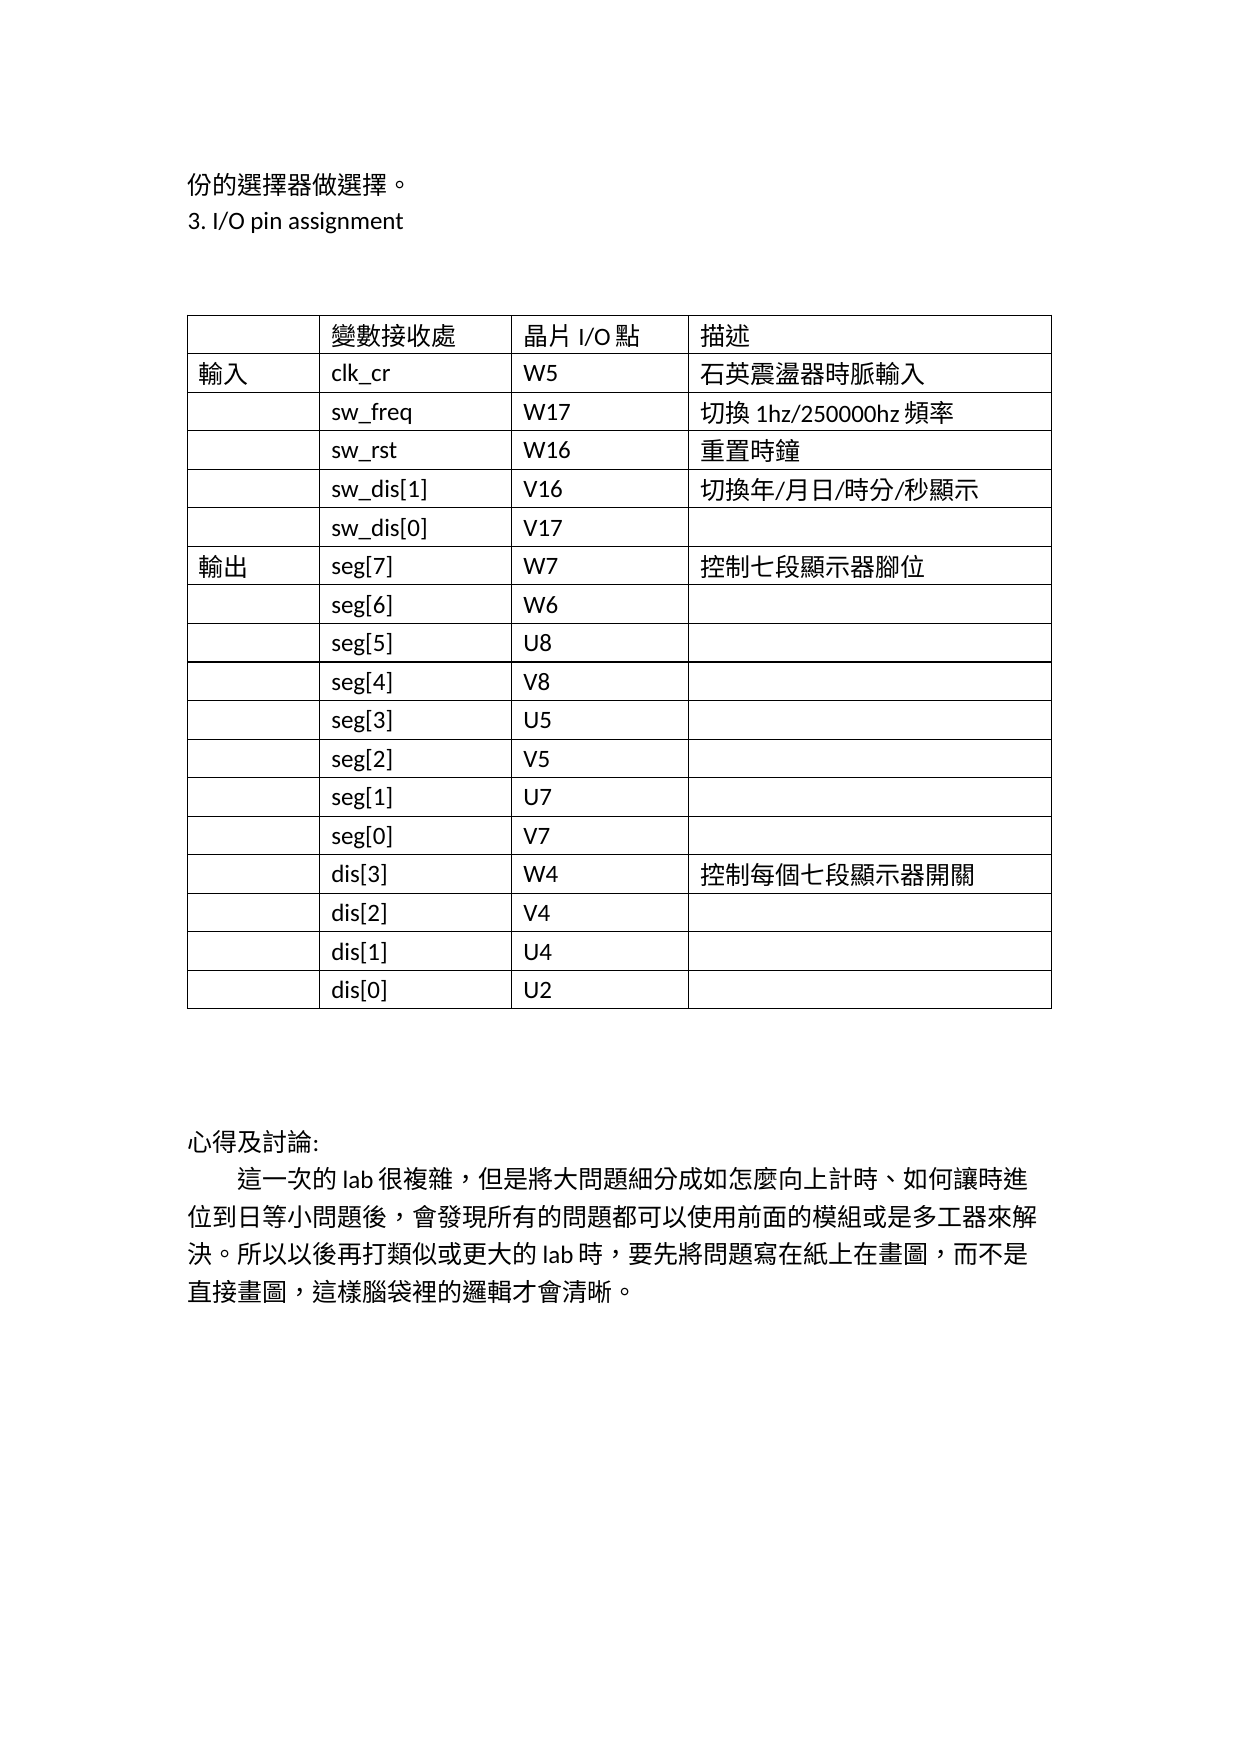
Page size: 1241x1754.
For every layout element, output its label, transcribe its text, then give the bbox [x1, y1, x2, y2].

table_cell [689, 663, 1051, 700]
table_cell [689, 585, 1051, 623]
table_cell V4 [512, 894, 688, 931]
table_cell seg[1] [320, 778, 511, 816]
table_cell W4 [512, 855, 688, 893]
table_cell clk_cr [320, 354, 511, 392]
table_cell V16 [512, 470, 688, 507]
table_cell [188, 624, 319, 661]
table_cell U4 [512, 932, 688, 970]
table_cell 輸出 [188, 547, 319, 584]
table_cell seg[3] [320, 701, 511, 738]
table_cell [188, 971, 319, 1008]
table_cell 控制每個七段顯示器開關 [689, 855, 1051, 893]
table_cell 切換1hz/250000hz頻率 [689, 393, 1051, 430]
table_cell U2 [512, 971, 688, 1008]
table_cell [689, 701, 1051, 738]
table_cell [689, 932, 1051, 970]
table_cell V7 [512, 817, 688, 854]
table_cell [689, 778, 1051, 816]
table_header [188, 316, 319, 353]
table_cell W17 [512, 393, 688, 430]
table_cell [188, 701, 319, 738]
table_cell [188, 817, 319, 854]
table_cell seg[5] [320, 624, 511, 661]
table_cell dis[3] [320, 855, 511, 893]
table_cell seg[4] [320, 663, 511, 700]
table_cell 石英震盪器時脈輸入 [689, 354, 1051, 392]
table_cell sw_dis[1] [320, 470, 511, 507]
text 這一次的lab很複雜，但是將大問題細分成如怎麼向上計時、如何讓時進位到日等小問題後，會發現所有的問題都可以使用前面的模組或是多工器來解決。所以以後再打類似或更大的lab時，要先將問題寫在紙上在畫圖，而不是直接畫圖，這樣腦袋裡的邏輯才會清晰。 [187, 1159, 1053, 1309]
table_cell V8 [512, 663, 688, 700]
table_cell [188, 740, 319, 777]
table_header 晶片I/O點 [512, 316, 688, 353]
table_cell seg[6] [320, 585, 511, 623]
table_cell seg[0] [320, 817, 511, 854]
table_cell sw_dis[0] [320, 508, 511, 546]
table_cell W7 [512, 547, 688, 584]
table_cell 輸入 [188, 354, 319, 392]
table_cell U8 [512, 624, 688, 661]
table_cell seg[7] [320, 547, 511, 584]
table_cell V5 [512, 740, 688, 777]
table_cell [689, 817, 1051, 854]
table_cell W16 [512, 431, 688, 469]
table_cell dis[0] [320, 971, 511, 1008]
table_cell seg[2] [320, 740, 511, 777]
table_cell [188, 894, 319, 931]
table_cell W6 [512, 585, 688, 623]
table_cell U7 [512, 778, 688, 816]
table_cell [689, 624, 1051, 661]
table_header 描述 [689, 316, 1051, 353]
table_cell 重置時鐘 [689, 431, 1051, 469]
table_cell U5 [512, 701, 688, 738]
table_cell dis[2] [320, 894, 511, 931]
table_cell [188, 470, 319, 507]
text 3. I/O pin assignment [187, 202, 1053, 239]
table_cell [188, 393, 319, 430]
table_cell [188, 508, 319, 546]
table_cell [188, 585, 319, 623]
table_cell [689, 508, 1051, 546]
table_cell [689, 971, 1051, 1008]
table_cell [188, 663, 319, 700]
table_cell [689, 740, 1051, 777]
table_cell 控制七段顯示器腳位 [689, 547, 1051, 584]
table_cell V17 [512, 508, 688, 546]
table_cell sw_freq [320, 393, 511, 430]
table_header 變數接收處 [320, 316, 511, 353]
table_cell 切換年/月日/時分/秒顯示 [689, 470, 1051, 507]
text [187, 164, 1053, 202]
table_cell [188, 932, 319, 970]
table_cell [689, 894, 1051, 931]
table_cell [188, 431, 319, 469]
table_cell dis[1] [320, 932, 511, 970]
text 心得及討論: [187, 1122, 1053, 1159]
table_cell sw_rst [320, 431, 511, 469]
table_cell [188, 855, 319, 893]
table_cell [188, 778, 319, 816]
table_cell W5 [512, 354, 688, 392]
